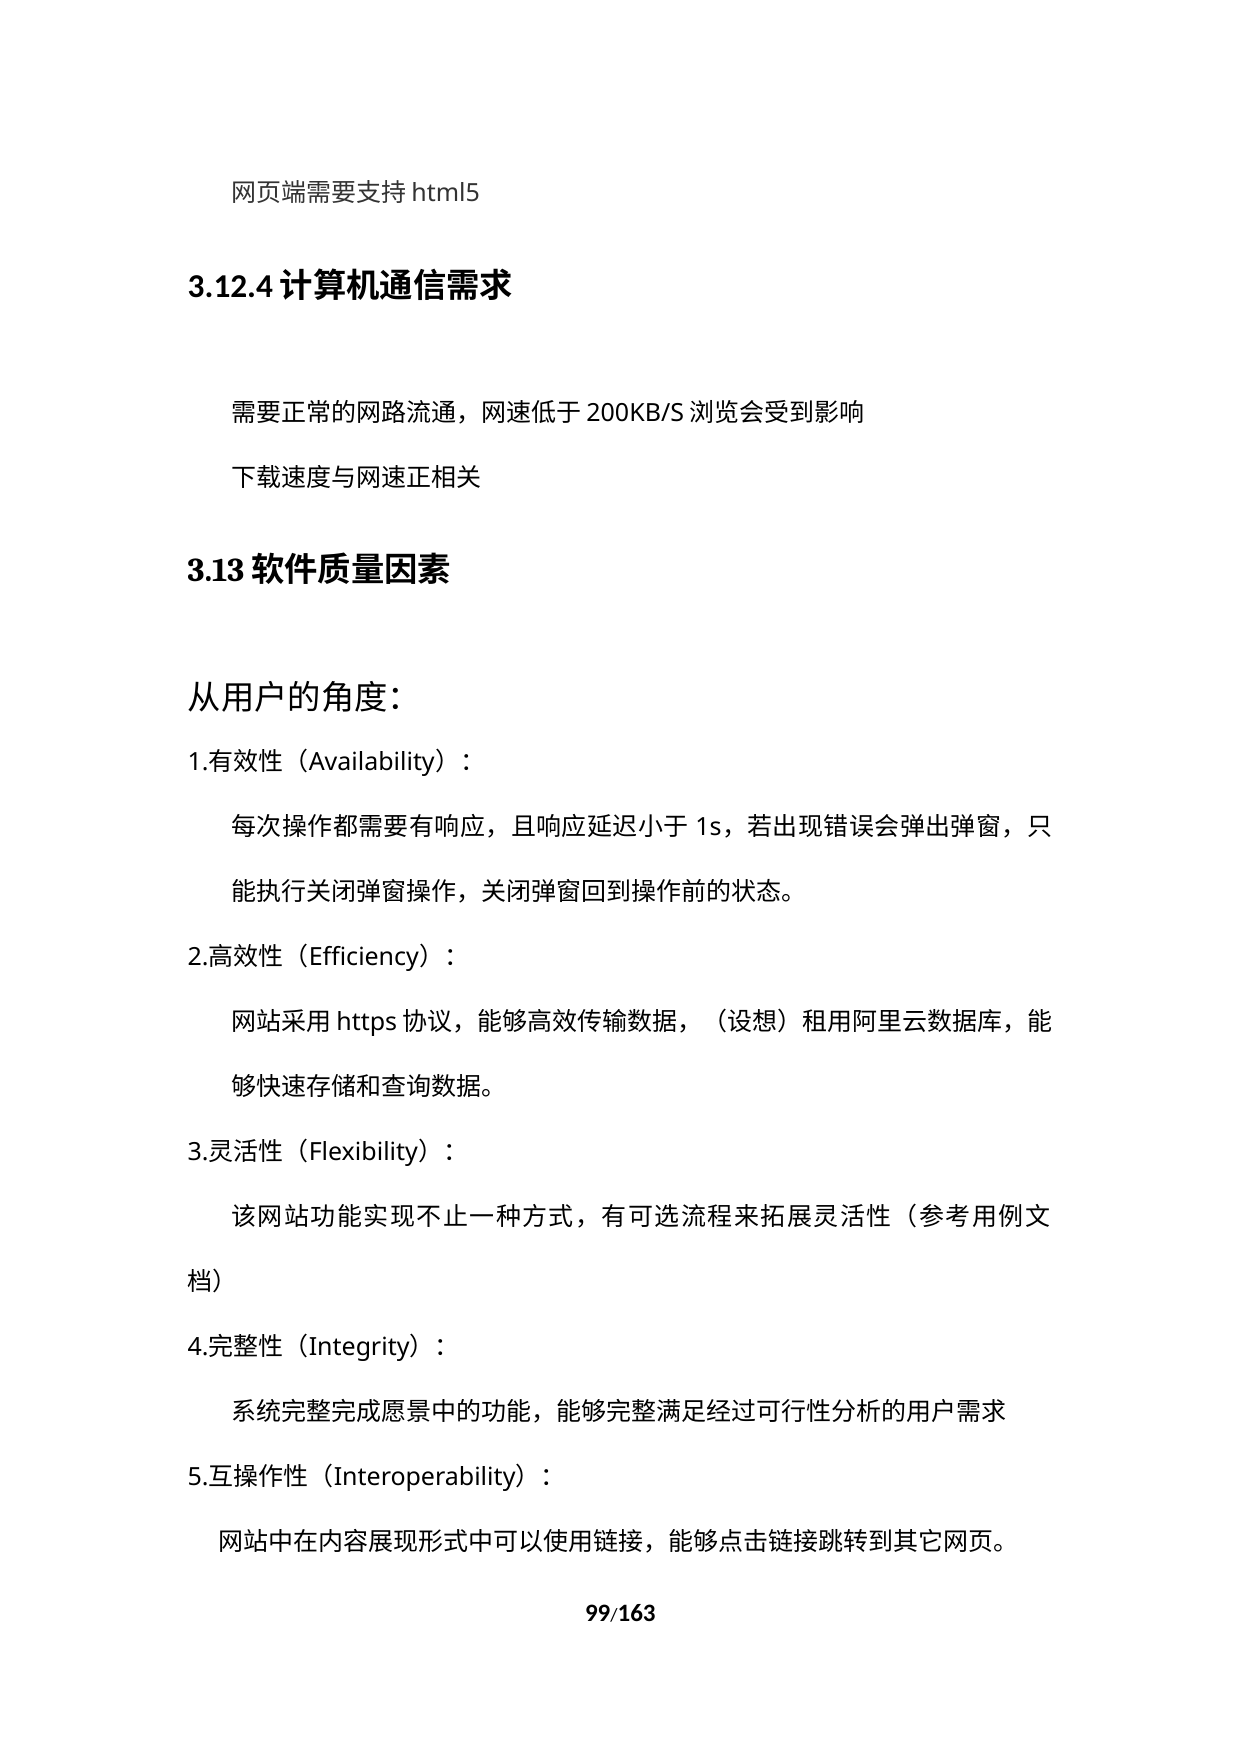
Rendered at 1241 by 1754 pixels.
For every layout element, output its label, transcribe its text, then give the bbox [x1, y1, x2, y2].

text 下载速度与网速正相关 [187, 443, 1053, 508]
subtitle 3.12.4计算机通信需求 [187, 251, 1053, 316]
text 每次操作都需要有响应，且响应延迟小于1s，若出现错误会弹出弹窗，只能执行关闭弹窗操作，关闭弹窗回到操作前的状态。 [231, 792, 1053, 922]
text 3.灵活性（Flexibility）： [187, 1117, 1053, 1182]
text 网站中在内容展现形式中可以使用链接，能够点击链接跳转到其它网页。 [219, 1507, 1053, 1572]
text 系统完整完成愿景中的功能，能够完整满足经过可行性分析的用户需求 [187, 1377, 1053, 1442]
text 5.互操作性（Interoperability）： [187, 1442, 1053, 1507]
text 网站采用https协议，能够高效传输数据，（设想）租用阿里云数据库，能够快速存储和查询数据。 [231, 987, 1053, 1117]
text 需要正常的网路流通，网速低于200KB/S浏览会受到影响 [187, 378, 1053, 443]
text 2.高效性（Efficiency）： [187, 922, 1053, 987]
text 1.有效性（Availability）： [187, 727, 1053, 792]
subtitle 3.13软件质量因素 [187, 535, 1053, 600]
text 网页端需要支持html5 [187, 158, 1053, 223]
text 4.完整性（Integrity）： [187, 1312, 1053, 1377]
text 该网站功能实现不止一种方式，有可选流程来拓展灵活性（参考用例文档） [187, 1182, 1053, 1312]
text 从用户的角度： [187, 662, 1053, 727]
